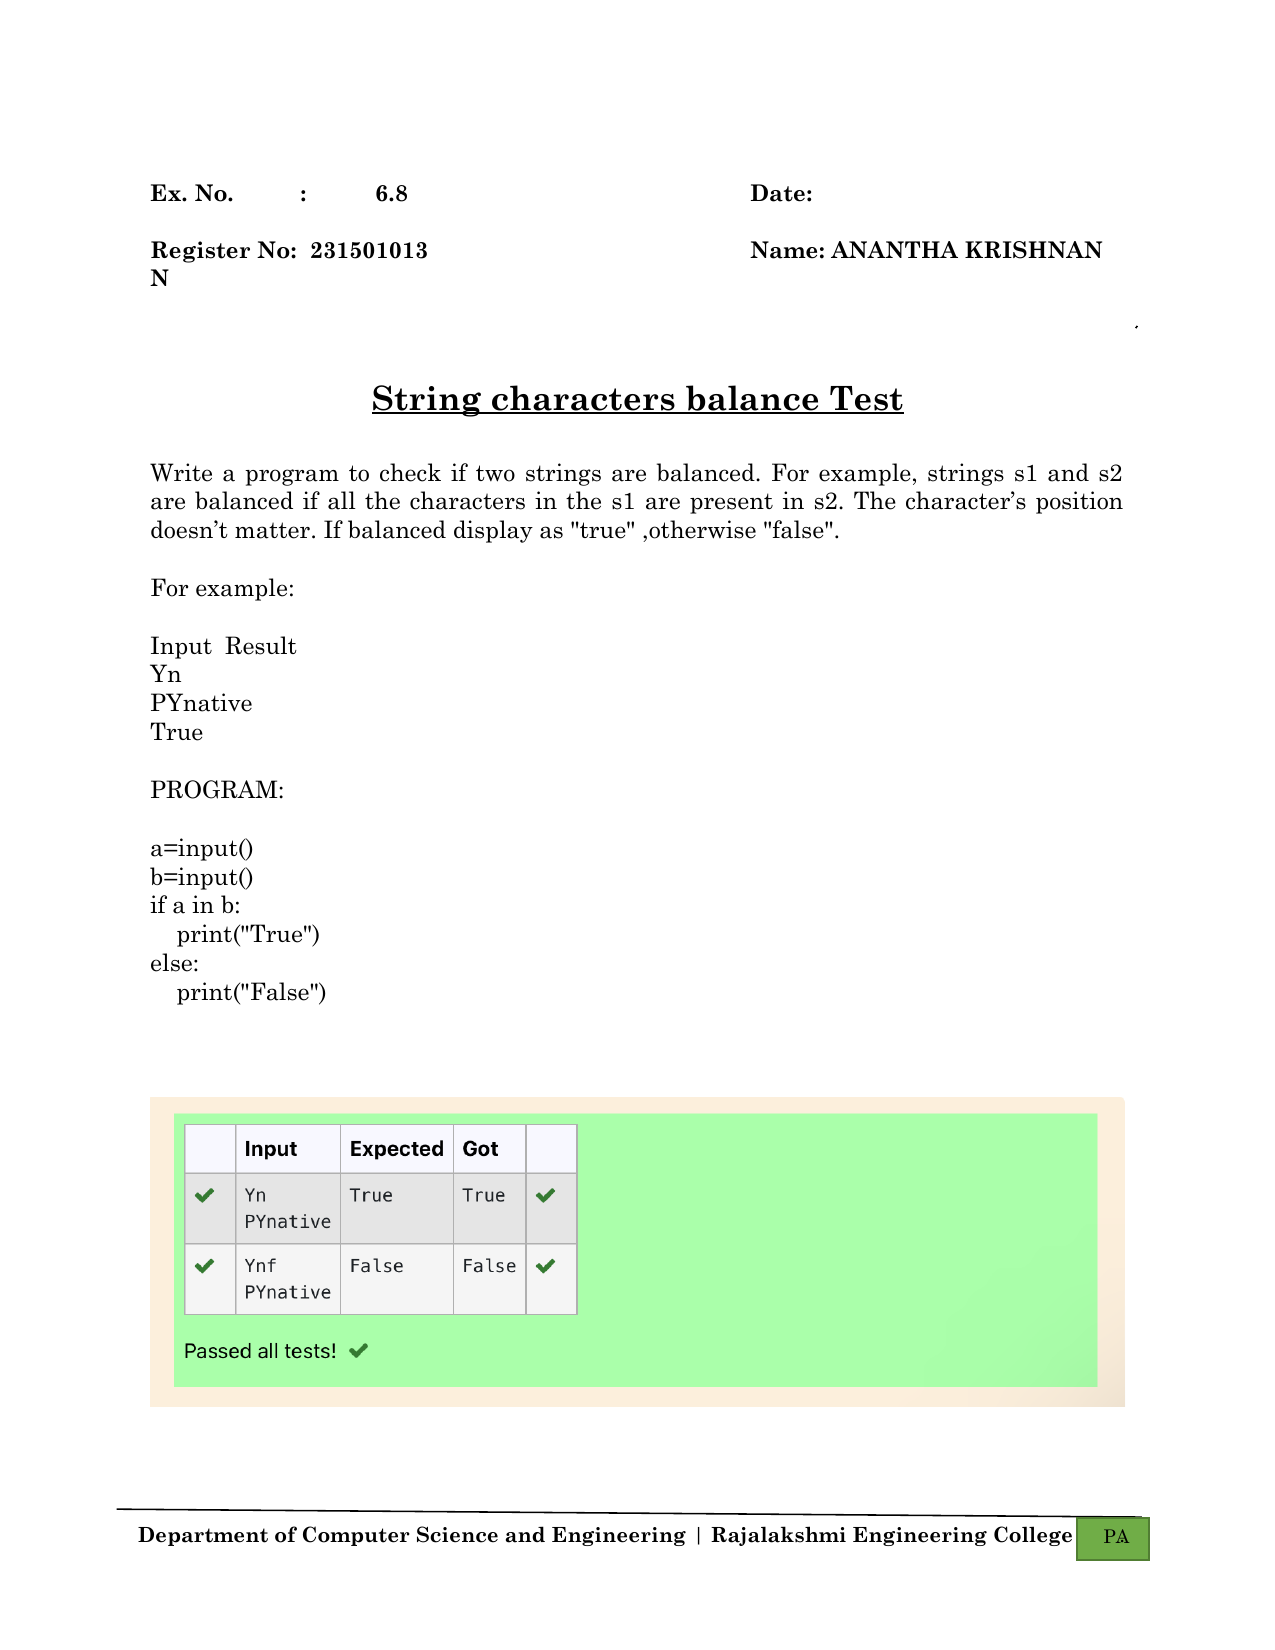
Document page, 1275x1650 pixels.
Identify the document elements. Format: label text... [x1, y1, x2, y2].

text String characters balance Test [150, 377, 1125, 417]
text a=input() [150, 832, 1125, 861]
text else: [150, 948, 1125, 977]
text Yn [150, 659, 1125, 688]
text For example: [150, 573, 1125, 602]
text print("True") [150, 919, 1125, 948]
text Input Result [150, 630, 1125, 659]
text b=input() [150, 861, 1125, 890]
text True [150, 717, 1125, 746]
text PROGRAM: [150, 775, 1125, 803]
text if a in b: [150, 890, 1125, 919]
text Write a program to check if two strings are balanced. For example, strings s1 and s2 are balanced if all the characters in the s1 are present in s2. The character’s position doesn’t matter. If balanced display as "true" ,otherwise "false". [150, 457, 1125, 544]
text print("False") [150, 977, 1125, 1006]
text Register No: 231501013 Name: ANANTHA KRISHNAN N [150, 236, 1125, 291]
picture [150, 1092, 1125, 1407]
text PYnative [150, 688, 1125, 717]
text Ex. No. : 6.8 Date: [150, 179, 1125, 207]
